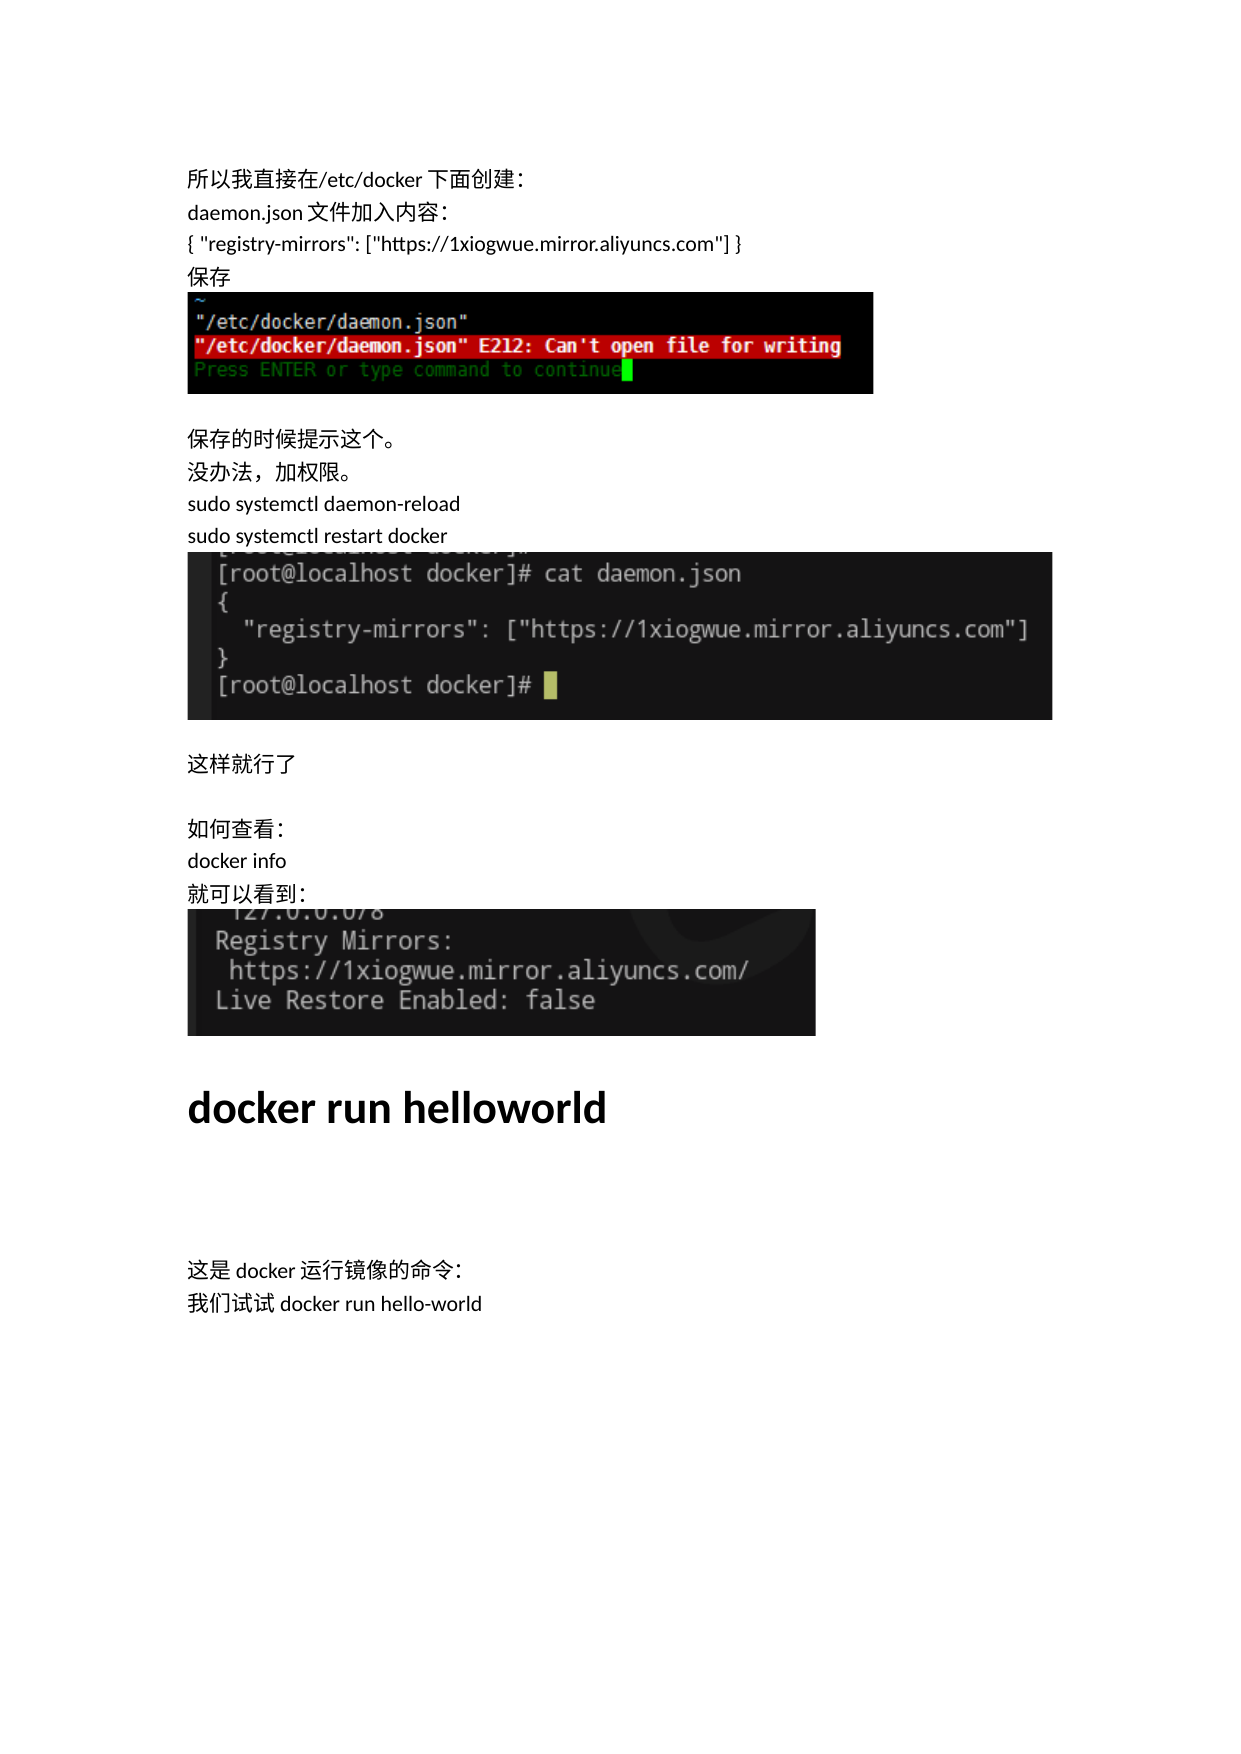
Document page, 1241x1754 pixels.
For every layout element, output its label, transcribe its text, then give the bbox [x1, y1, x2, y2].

text 没办法，加权限。 [187, 454, 1053, 487]
text docker info [187, 844, 1053, 877]
text 如何查看： [187, 812, 1053, 844]
text 这样就行了 [187, 747, 1053, 779]
text sudo systemctl daemon-reload [187, 487, 1053, 519]
picture [187, 292, 874, 394]
text 就可以看到： [187, 877, 1053, 909]
picture [187, 552, 1053, 720]
text 所以我直接在/etc/docker下面创建： [187, 162, 1053, 194]
text 我们试试 docker run hello-world [187, 1286, 1053, 1318]
text sudo systemctl restart docker [187, 519, 1053, 552]
text 保存的时候提示这个。 [187, 422, 1053, 454]
text { "registry-mirrors": ["https://1xiogwue.mirror.aliyuncs.com"] } [187, 227, 1053, 259]
text 这是docker 运行镜像的命令： [187, 1253, 1053, 1286]
picture [187, 909, 816, 1036]
subtitle docker run helloworld [187, 1075, 1053, 1140]
text 保存 [187, 259, 1053, 292]
text daemon.json文件加入内容： [187, 194, 1053, 227]
